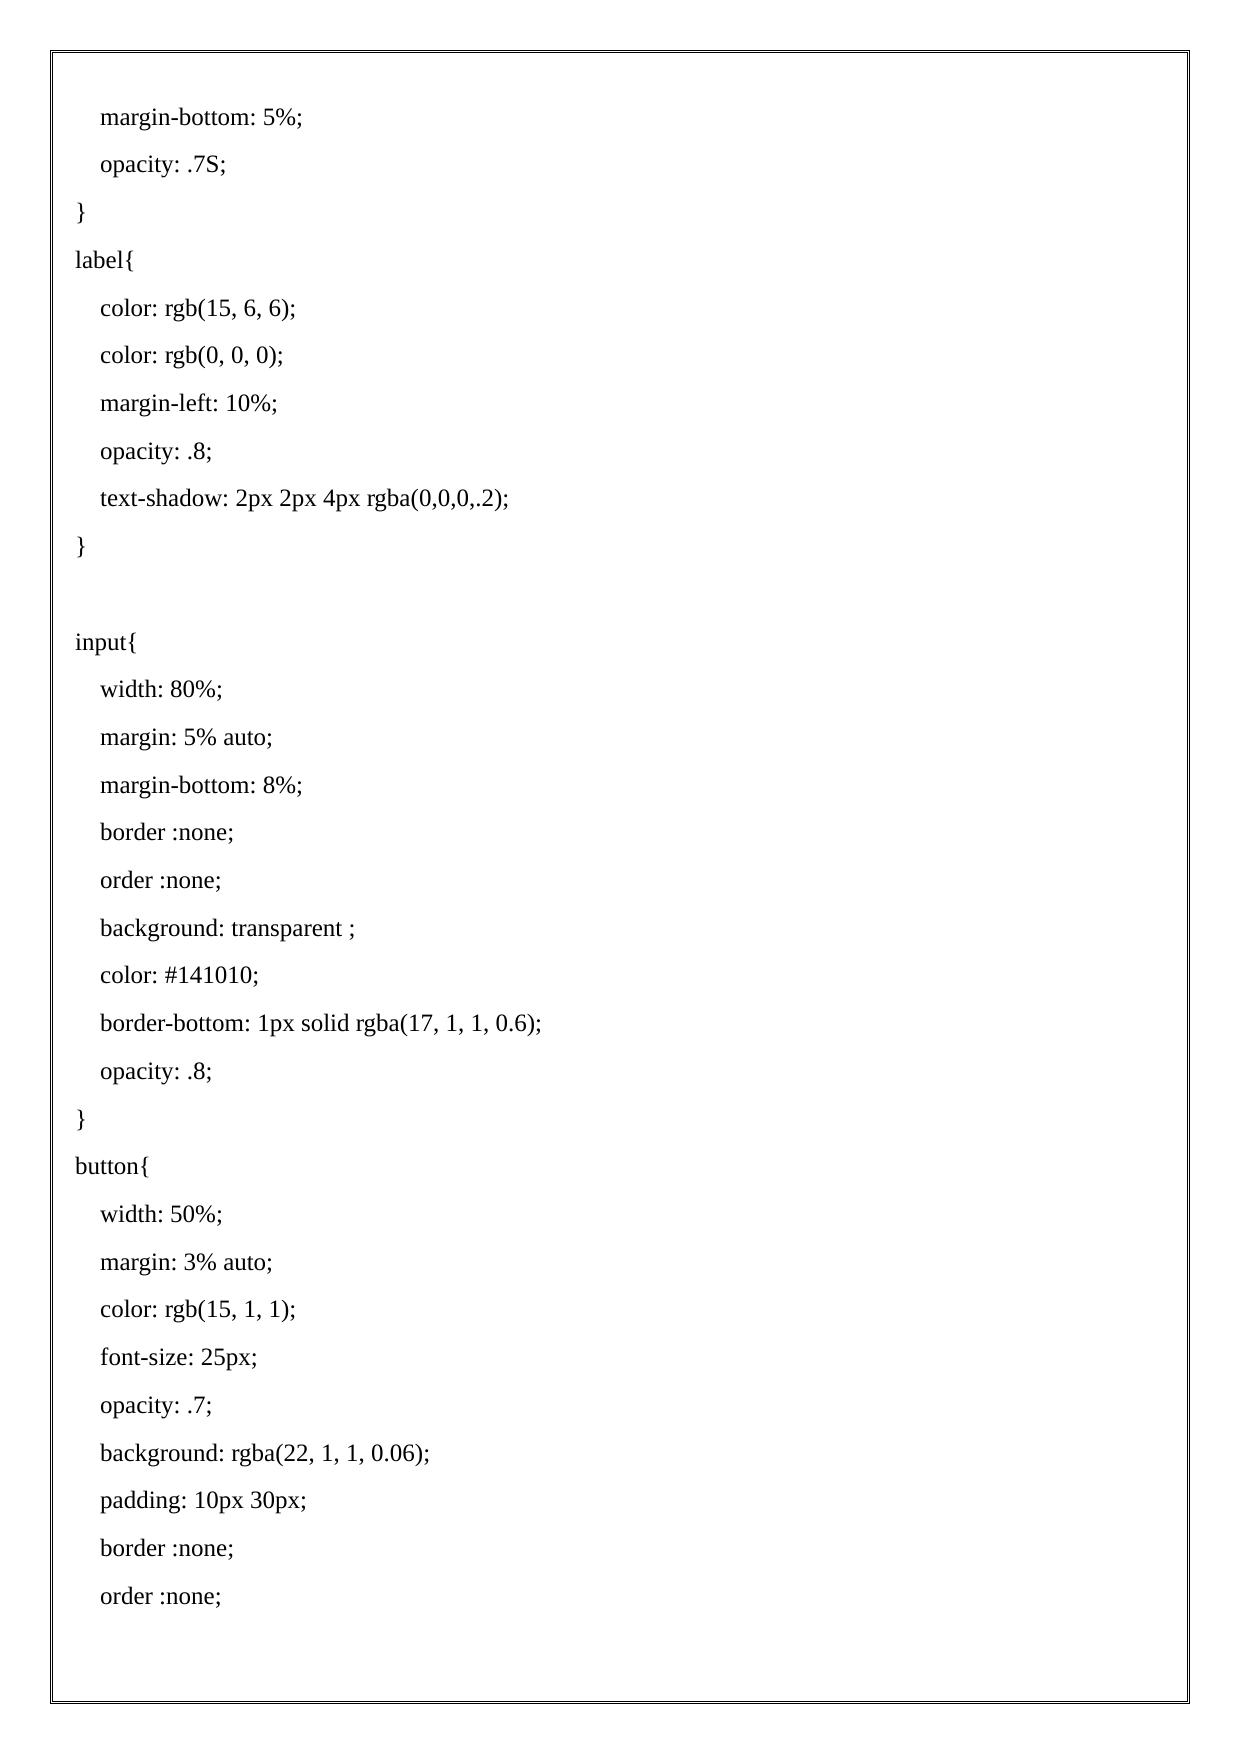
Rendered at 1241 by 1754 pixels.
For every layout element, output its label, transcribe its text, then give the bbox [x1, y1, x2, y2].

text margin: 3% auto; [75, 1247, 1165, 1276]
text border :none; [75, 817, 1165, 846]
text border :none; [75, 1533, 1165, 1562]
text color: rgb(0, 0, 0); [75, 340, 1165, 369]
text opacity: .8; [75, 436, 1165, 464]
text color: #141010; [75, 961, 1165, 989]
text opacity: .7; [75, 1390, 1165, 1419]
text background: rgba(22, 1, 1, 0.06); [75, 1438, 1165, 1466]
text margin-left: 10%; [75, 388, 1165, 417]
text color: rgb(15, 1, 1); [75, 1294, 1165, 1323]
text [75, 483, 1165, 512]
text padding: 10px 30px; [75, 1485, 1165, 1514]
text } [75, 531, 1165, 560]
text margin-bottom: 8%; [75, 770, 1165, 798]
text font-size: 25px; [75, 1342, 1165, 1371]
text width: 50%; [75, 1199, 1165, 1228]
text width: 80%; [75, 674, 1165, 703]
text margin-bottom: 5%; [75, 102, 1165, 131]
text } [75, 197, 1165, 226]
text } [75, 1104, 1165, 1132]
text border-bottom: 1px solid rgba(17, 1, 1, 0.6); [75, 1008, 1165, 1037]
text order :none; [75, 865, 1165, 894]
text opacity: .7S; [75, 149, 1165, 178]
text background: transparent ; [75, 913, 1165, 942]
text opacity: .8; [75, 1056, 1165, 1085]
text label{ [75, 245, 1165, 274]
text margin: 5% auto; [75, 722, 1165, 751]
text order :none; [75, 1581, 1165, 1609]
text input{ [75, 627, 1165, 655]
text color: rgb(15, 6, 6); [75, 293, 1165, 321]
text button{ [75, 1151, 1165, 1180]
